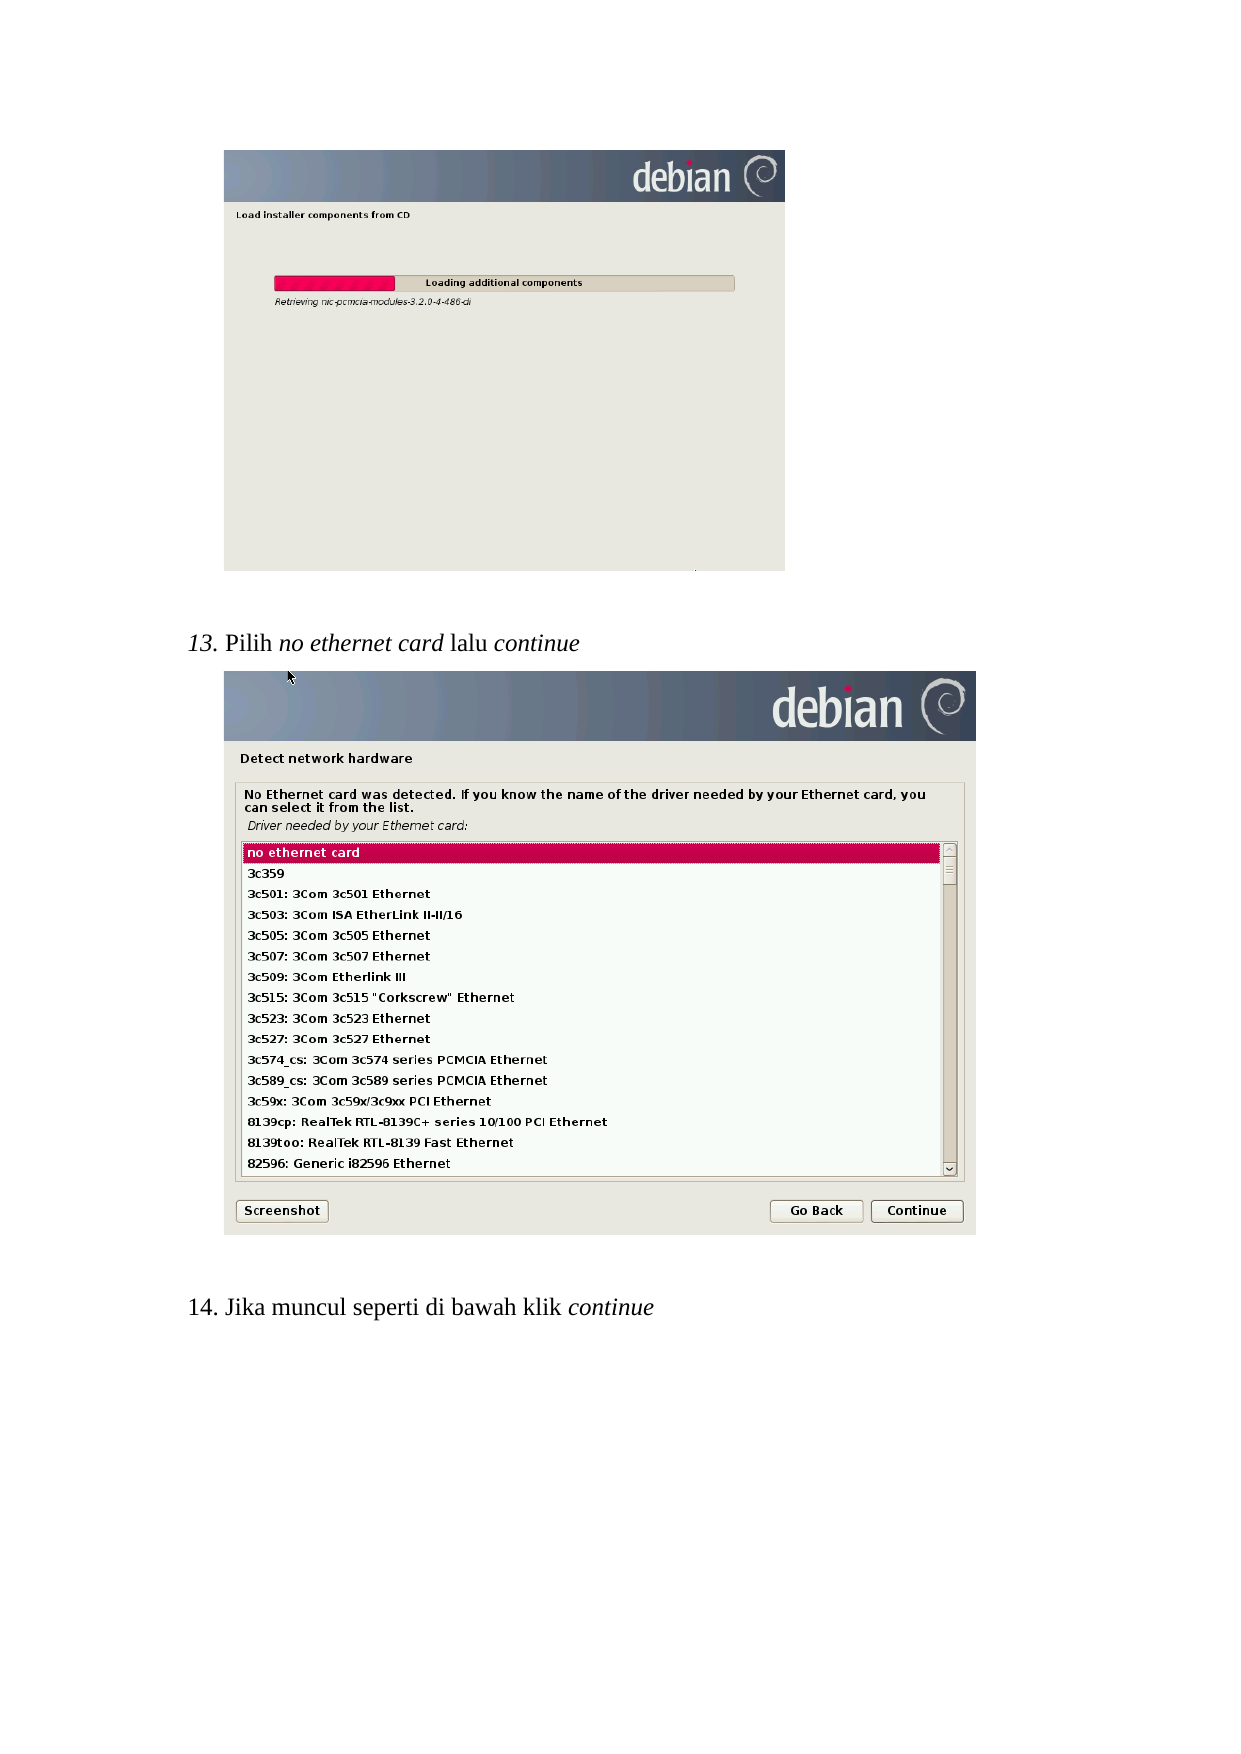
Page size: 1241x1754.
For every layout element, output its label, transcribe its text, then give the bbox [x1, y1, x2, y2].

list Jika muncul seperti di bawah klik continue [187, 1292, 1090, 1321]
list Pilih no ethernet card lalu continue [187, 628, 1090, 657]
picture [223, 150, 785, 571]
picture [223, 671, 976, 1235]
